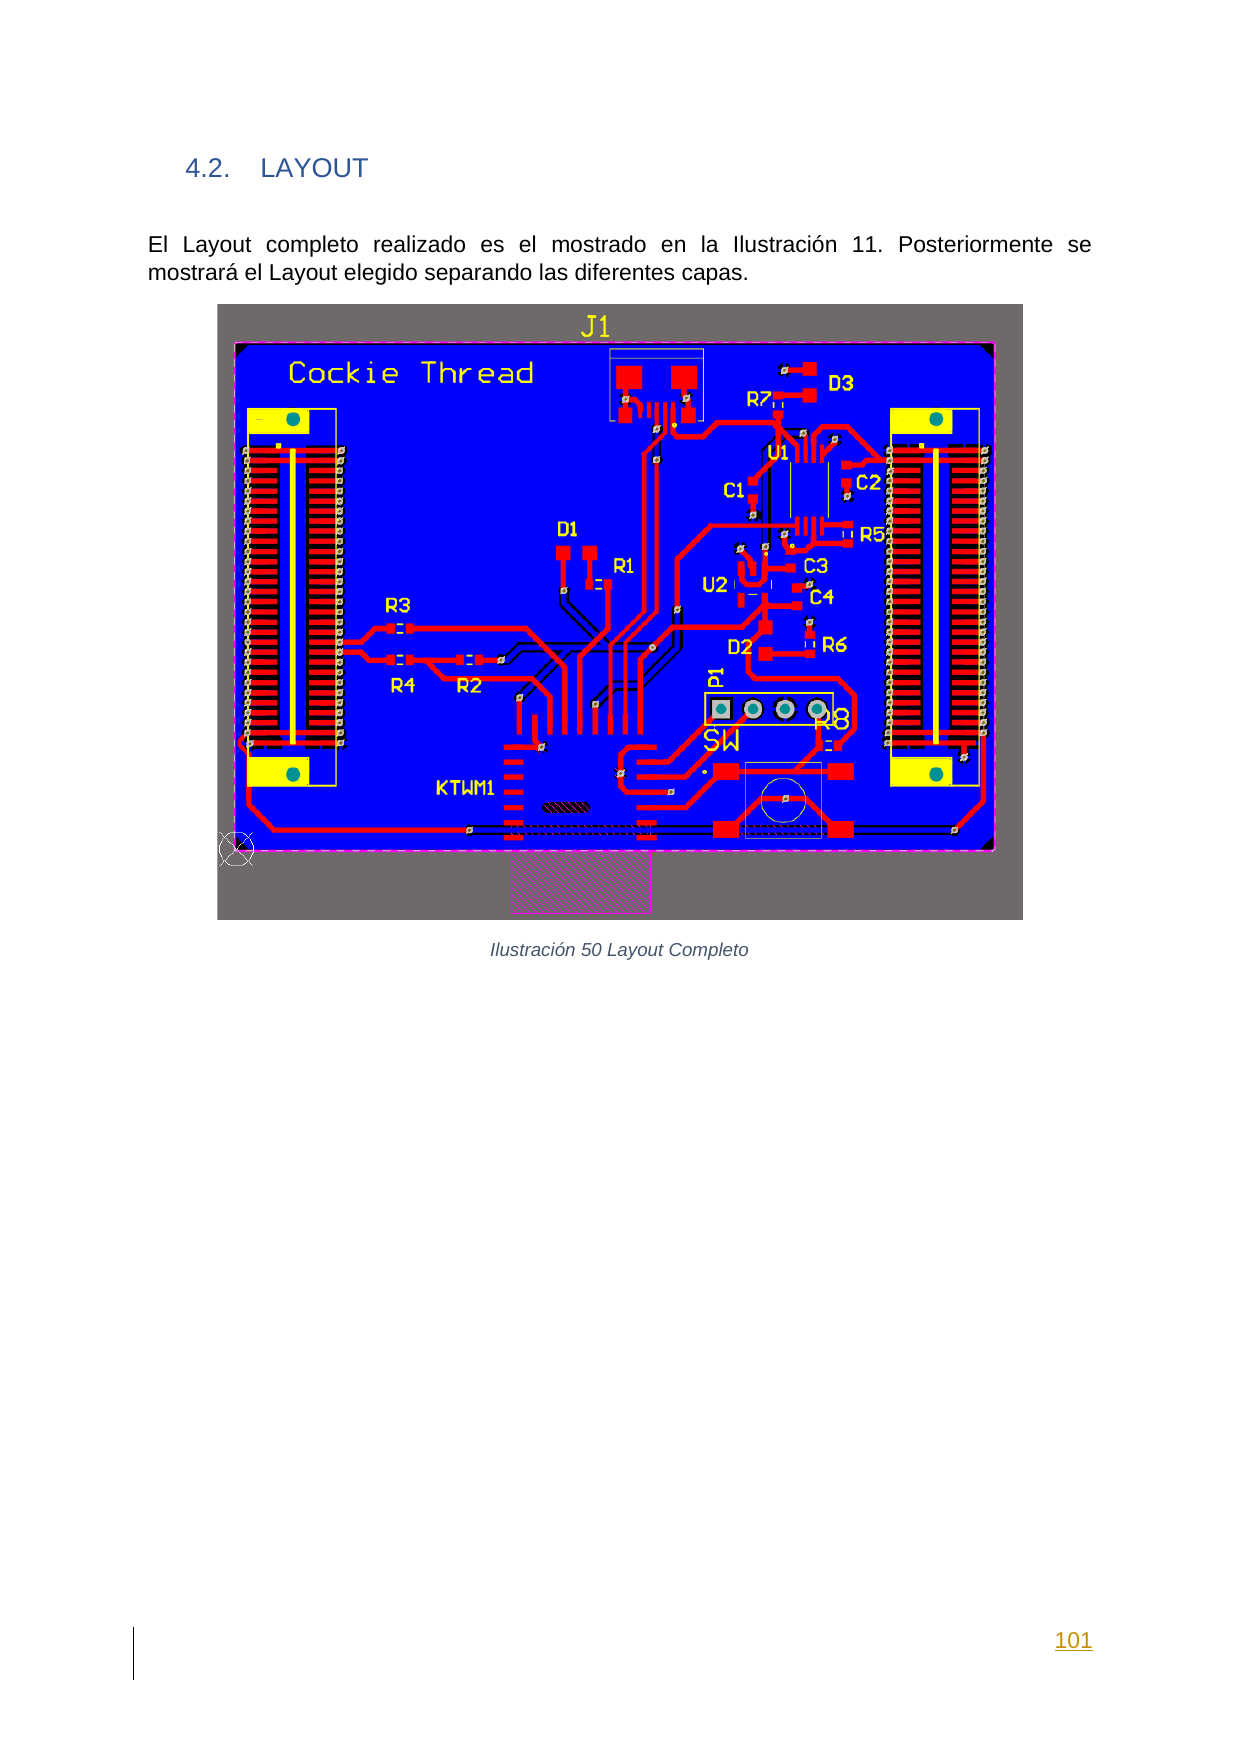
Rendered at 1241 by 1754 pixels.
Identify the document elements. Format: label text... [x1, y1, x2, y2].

text Ilustración Layout Completo [148, 939, 1092, 960]
picture [217, 304, 1023, 920]
text El Layout completo realizado es el mostrado en la Ilustración 11. Posteriormente se mostrará el Layout elegido separando las diferentes capas. [148, 231, 1092, 286]
subtitle LAYOUT [185, 152, 1092, 183]
